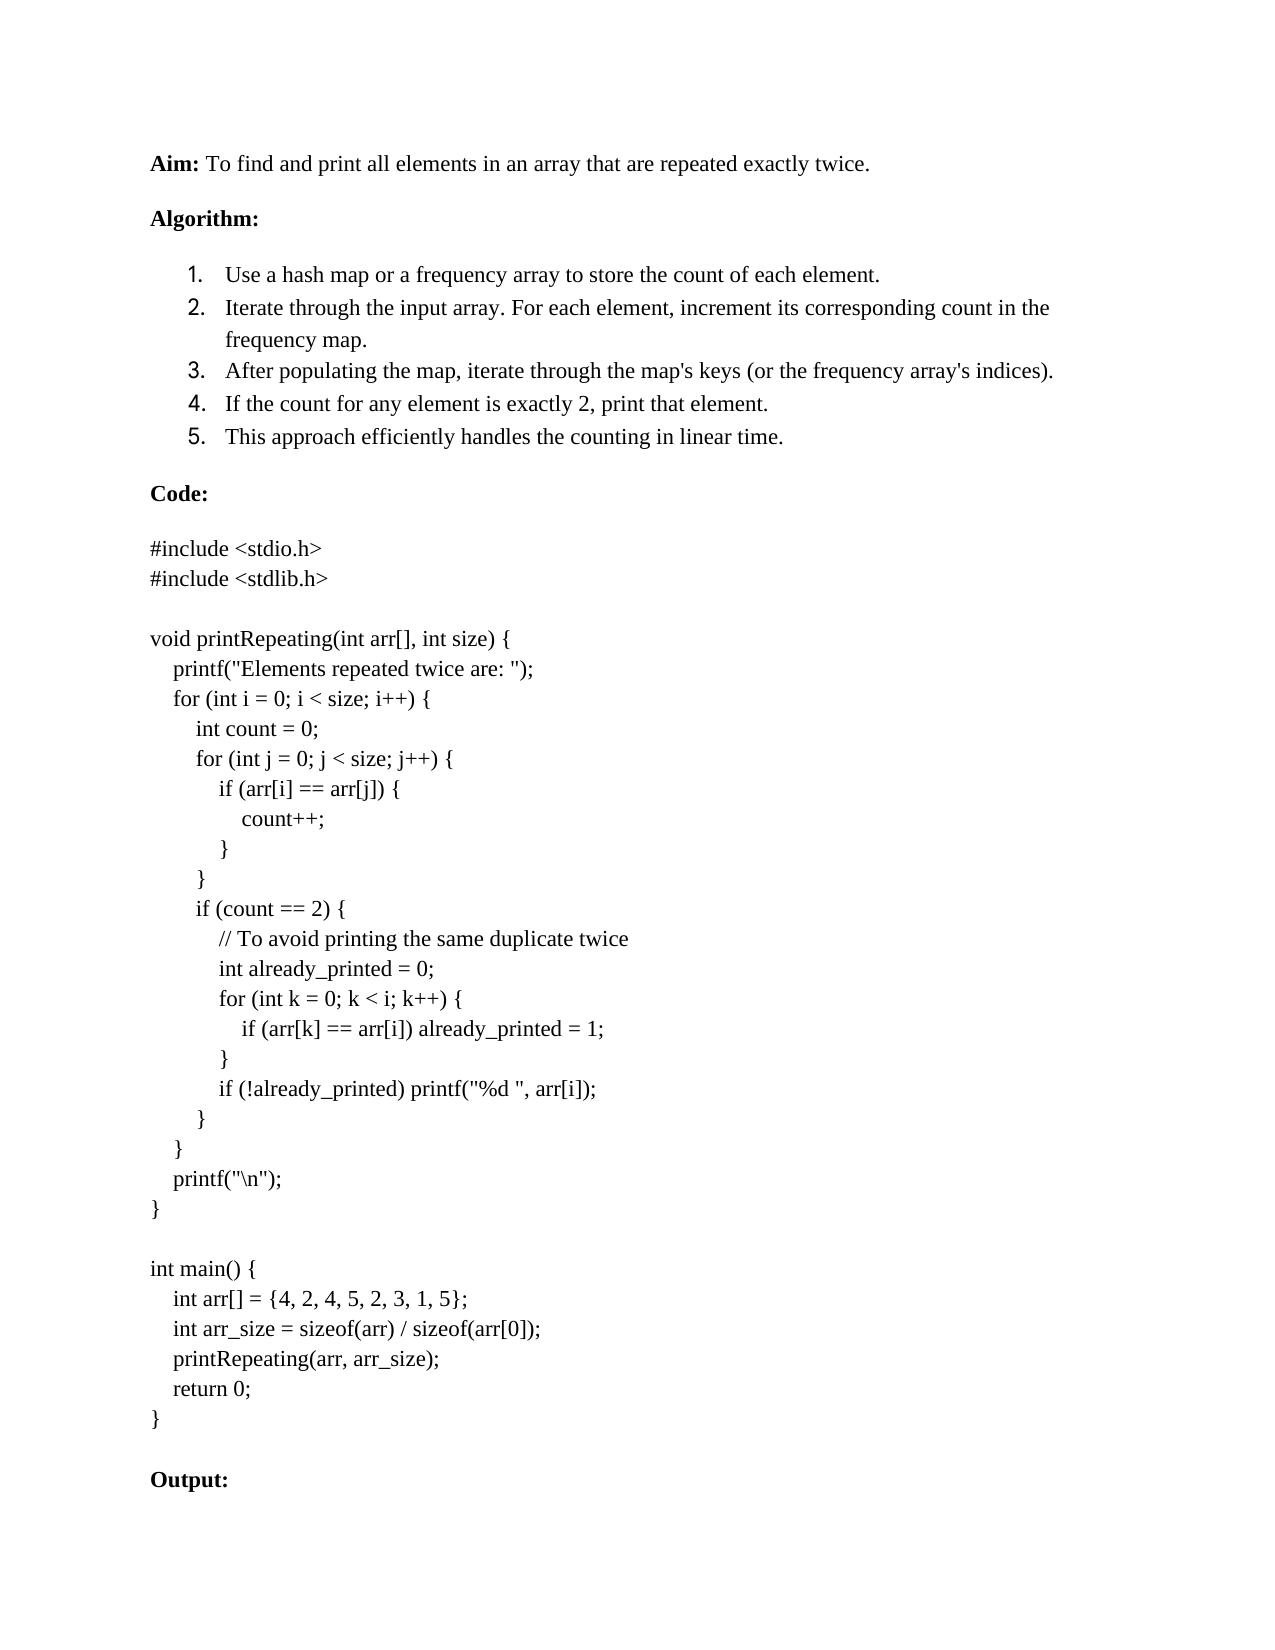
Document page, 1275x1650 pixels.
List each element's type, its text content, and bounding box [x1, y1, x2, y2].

text Output: [150, 1466, 1125, 1492]
text if (arr[k] == arr[i]) already_printed = 1; [150, 1016, 1125, 1042]
list This approach efficiently handles the counting in linear time. [187, 422, 1125, 451]
text int arr_size = sizeof(arr) / sizeof(arr[0]); [150, 1316, 1125, 1342]
text } [150, 1106, 1125, 1132]
text int arr[] = {4, 2, 4, 5, 2, 3, 1, 5}; [150, 1286, 1125, 1312]
text } [150, 866, 1125, 892]
text printf("\n"); [150, 1166, 1125, 1192]
text printRepeating(arr, arr_size); [150, 1346, 1125, 1372]
text void printRepeating(int arr[], int size) { [150, 626, 1125, 652]
text if (!already_printed) printf("%d ", arr[i]); [150, 1076, 1125, 1102]
text for (int i = 0; i < size; i++) { [150, 686, 1125, 712]
text int already_printed = 0; [150, 956, 1125, 982]
list Use a hash map or a frequency array to store the count of each element. [187, 260, 1125, 289]
text } [150, 1046, 1125, 1072]
text int count = 0; [150, 716, 1125, 742]
text Aim: To find and print all elements in an array that are repeated exactly twice. [150, 150, 1125, 176]
text #include <stdio.h> [150, 536, 1125, 562]
text Code: [150, 480, 1125, 507]
list Iterate through the input array. For each element, increment its corresponding count in the frequency map. [187, 293, 1125, 352]
text printf("Elements repeated twice are: "); [150, 656, 1125, 682]
list If the count for any element is exactly 2, print that element. [187, 389, 1125, 418]
text } [150, 1196, 1125, 1222]
text if (count == 2) { [150, 896, 1125, 922]
text #include <stdlib.h> [150, 566, 1125, 592]
text for (int k = 0; k < i; k++) { [150, 986, 1125, 1012]
list After populating the map, iterate through the map's keys (or the frequency array's indices). [187, 356, 1125, 385]
text if (arr[i] == arr[j]) { [150, 776, 1125, 802]
text return 0; [150, 1376, 1125, 1402]
text count++; [150, 806, 1125, 832]
text } [150, 836, 1125, 862]
text for (int j = 0; j < size; j++) { [150, 746, 1125, 772]
text int main() { [150, 1256, 1125, 1282]
text Algorithm: [150, 205, 1125, 232]
text } [150, 1406, 1125, 1432]
text // To avoid printing the same duplicate twice [150, 926, 1125, 952]
text } [150, 1136, 1125, 1162]
